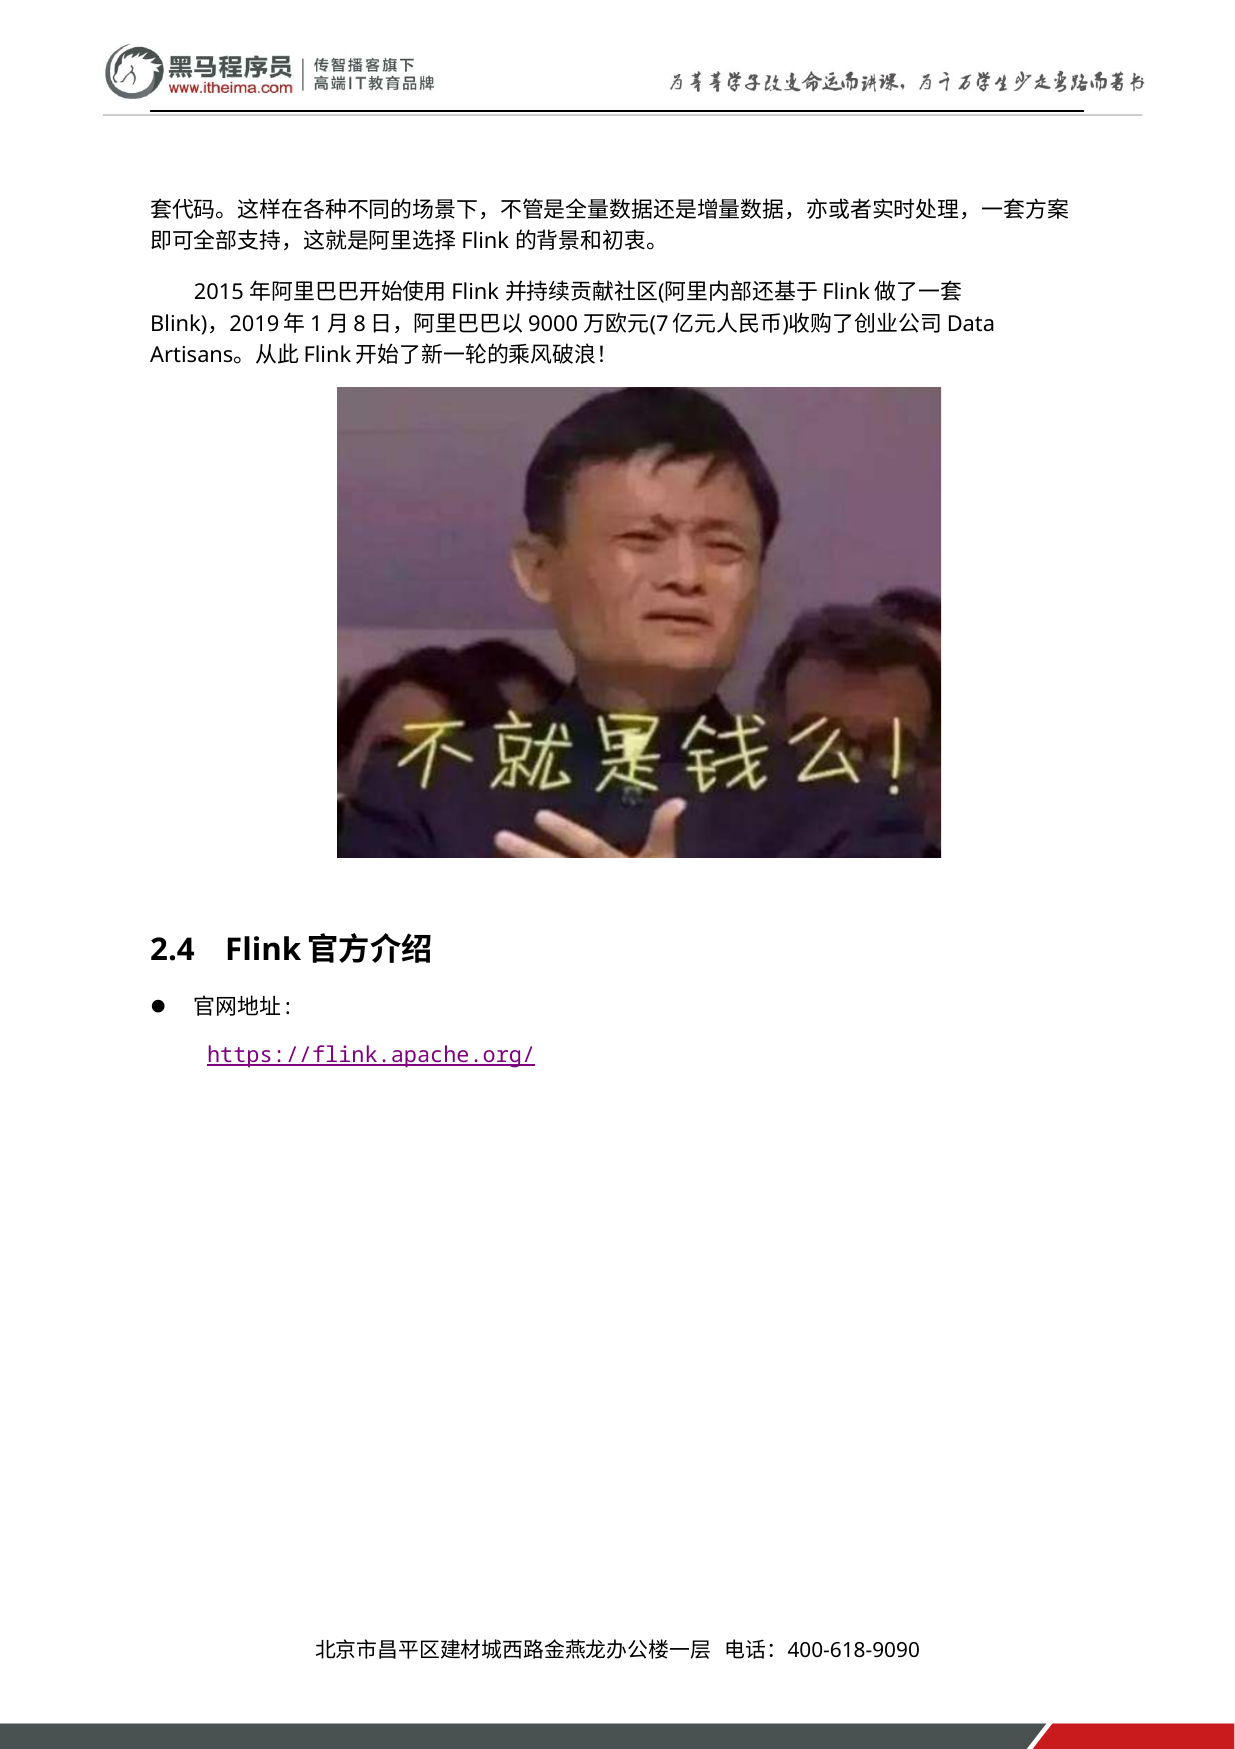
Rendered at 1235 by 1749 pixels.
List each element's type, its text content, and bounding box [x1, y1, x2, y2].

text https://flink.apache.org/ [150, 1039, 1084, 1069]
picture [0, 0, 1235, 123]
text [150, 192, 1084, 255]
picture [337, 387, 942, 858]
list 官网地址: [150, 989, 1084, 1021]
text 2015 年阿里巴巴开始使用 Flink 并持续贡献社区(阿里内部还基于Flink做了一套Blink)，2019年1月8日，阿里巴巴以 9000 万欧元(7亿元人民币)收购了创业公司 Data Artisans。从此Flink开始了新一轮的乘风破浪！ [150, 274, 1084, 369]
picture [0, 1664, 1235, 1749]
subtitle Flink官方介绍 [150, 924, 1084, 970]
